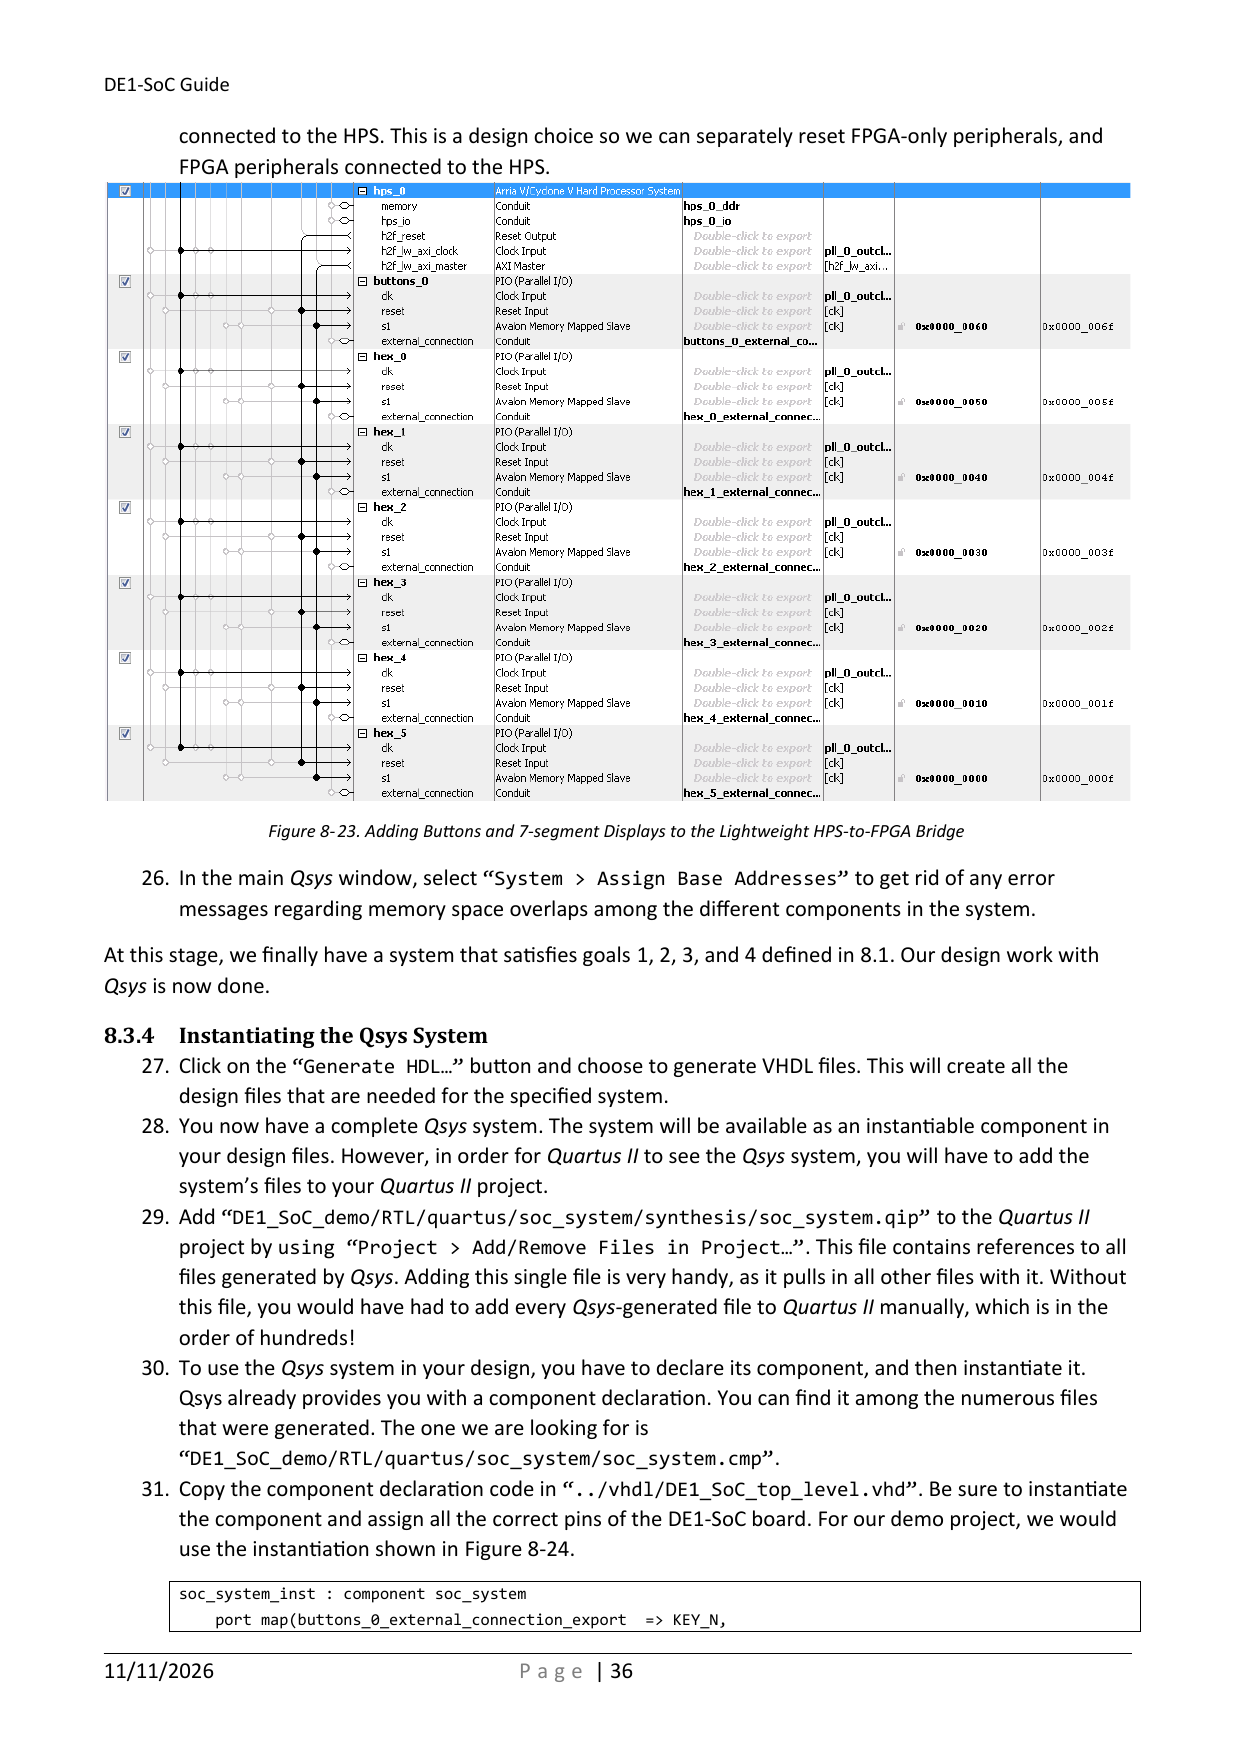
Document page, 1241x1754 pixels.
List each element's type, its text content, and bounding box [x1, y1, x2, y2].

list Click on the “Generate HDL…” button and choose to generate VHDL files. This will create all the design files that are needed for the specified system. [141, 1051, 1132, 1109]
list In the main Qsys window, select “System > Assign Base Addresses” to get rid of any error messages regarding memory space overlaps among the different components in the system. [141, 863, 1132, 922]
subtitle Instantiating the Qsys System [103, 1022, 1132, 1049]
picture [104, 182, 1131, 801]
list To use the Qsys system in your design, you have to declare its component, and then instantiate it. Qsys already provides you with a component declaration. You can find it among the numerous files that were generated. The one we are looking for is “DE1_SoC_demo/RTL/quartus/soc_system/soc_system.cmp”. [141, 1353, 1132, 1471]
text soc_system_inst : component soc_system [170, 1582, 1140, 1603]
text At this stage, we finally have a system that satisfies goals 1, 2, 3, and 4 defined in 8.1. Our design work with Qsys is now done. [103, 941, 1132, 999]
text port map(buttons_0_external_connection_export => KEY_N, [170, 1607, 1140, 1631]
list Add “DE1_SoC_demo/RTL/quartus/soc_system/synthesis/soc_system.qip” to the Quartus II project by using “Project > Add/Remove Files in Project…”. This file contains references to all files generated by Qsys. Adding this single file is very handy, as it pulls in all other files with it. Without this file, you would have had to add every Qsys-generated file to Quartus II manually, which is in the order of hundreds! [141, 1202, 1132, 1351]
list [141, 122, 1132, 180]
list You now have a complete Qsys system. The system will be available as an instantiable component in your design files. However, in order for Quartus II to see the Qsys system, you will have to add the system’s files to your Quartus II project. [141, 1111, 1132, 1199]
